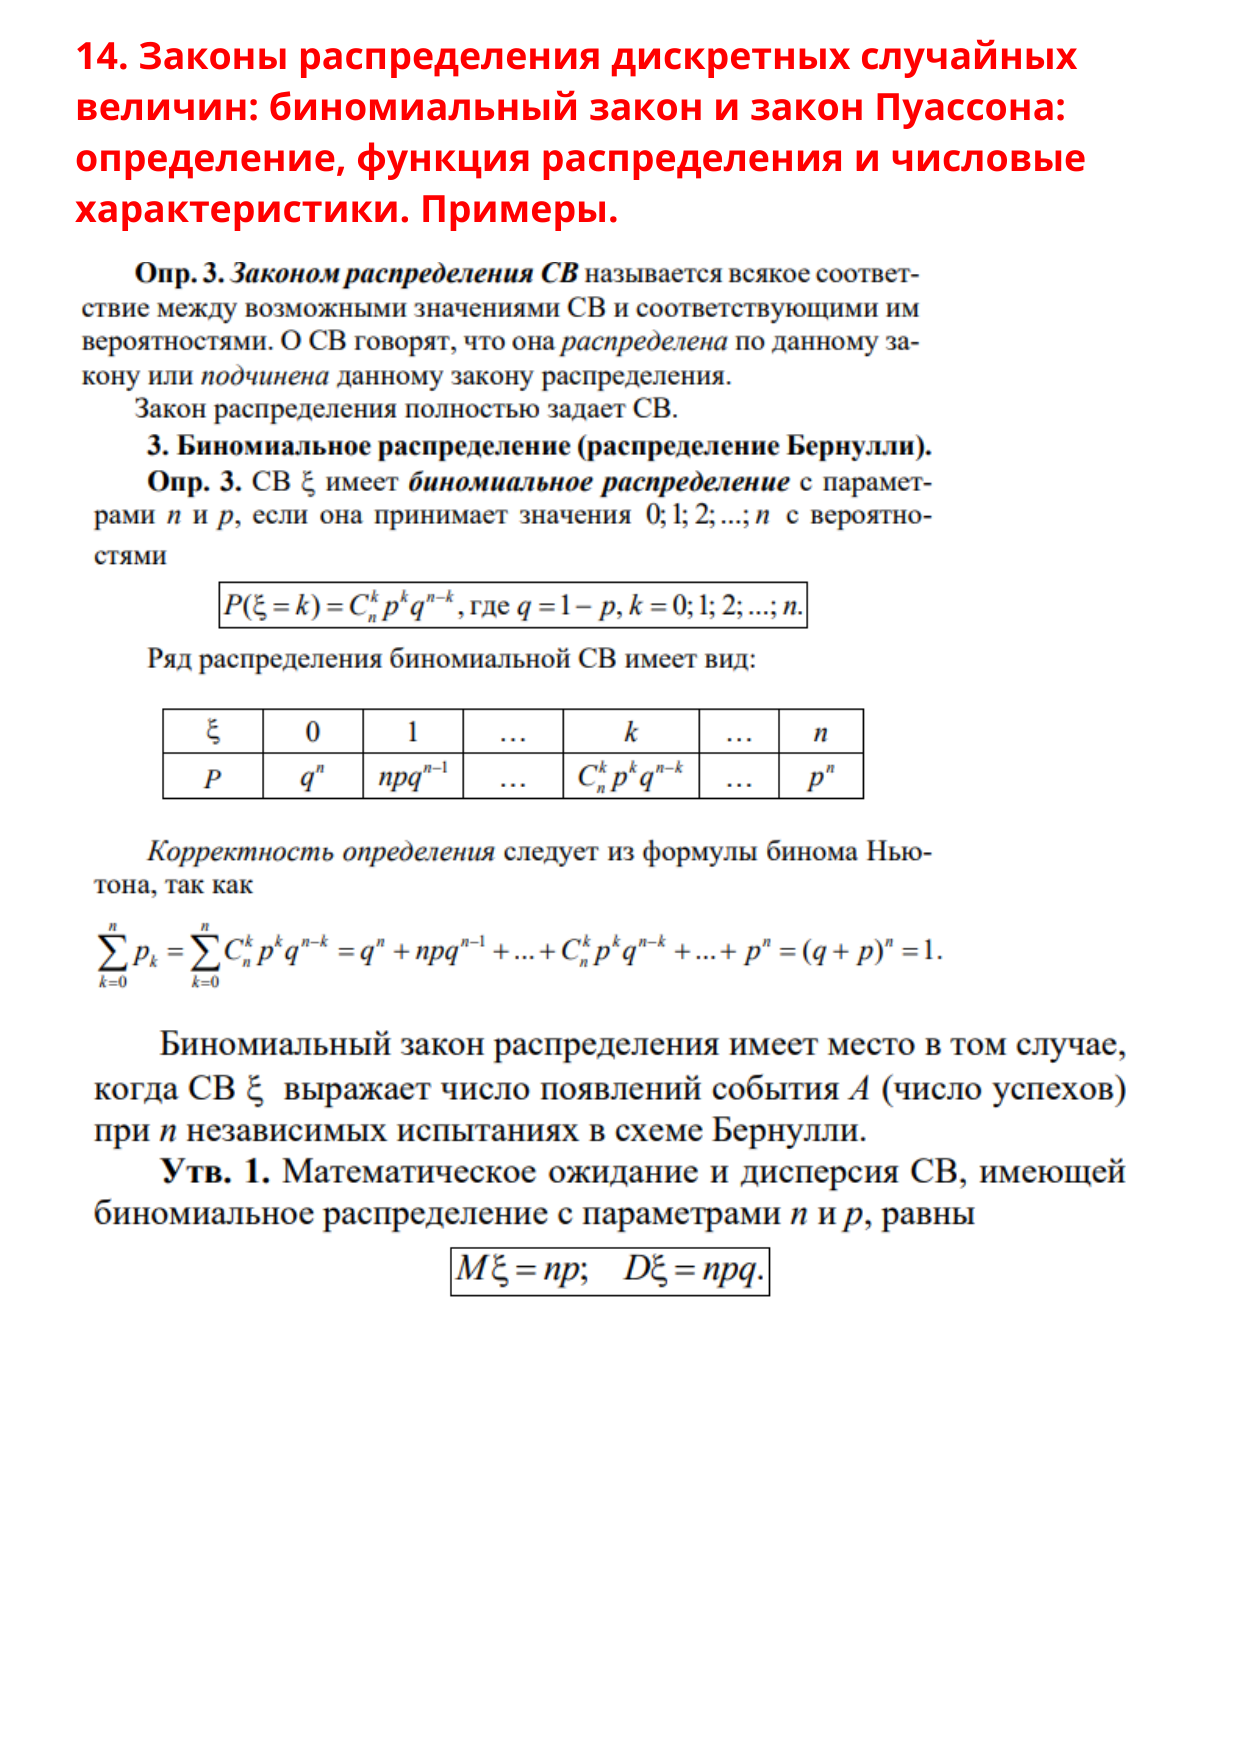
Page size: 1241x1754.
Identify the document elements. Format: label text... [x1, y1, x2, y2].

subtitle 14. Законы распределения дискретных случайных величин: биномиальный закон и закон Пуассона: определение, функция распределения и числовые характеристики. Примеры. [75, 29, 1165, 234]
picture [75, 433, 963, 1011]
picture [75, 262, 941, 432]
picture [75, 1029, 1166, 1309]
